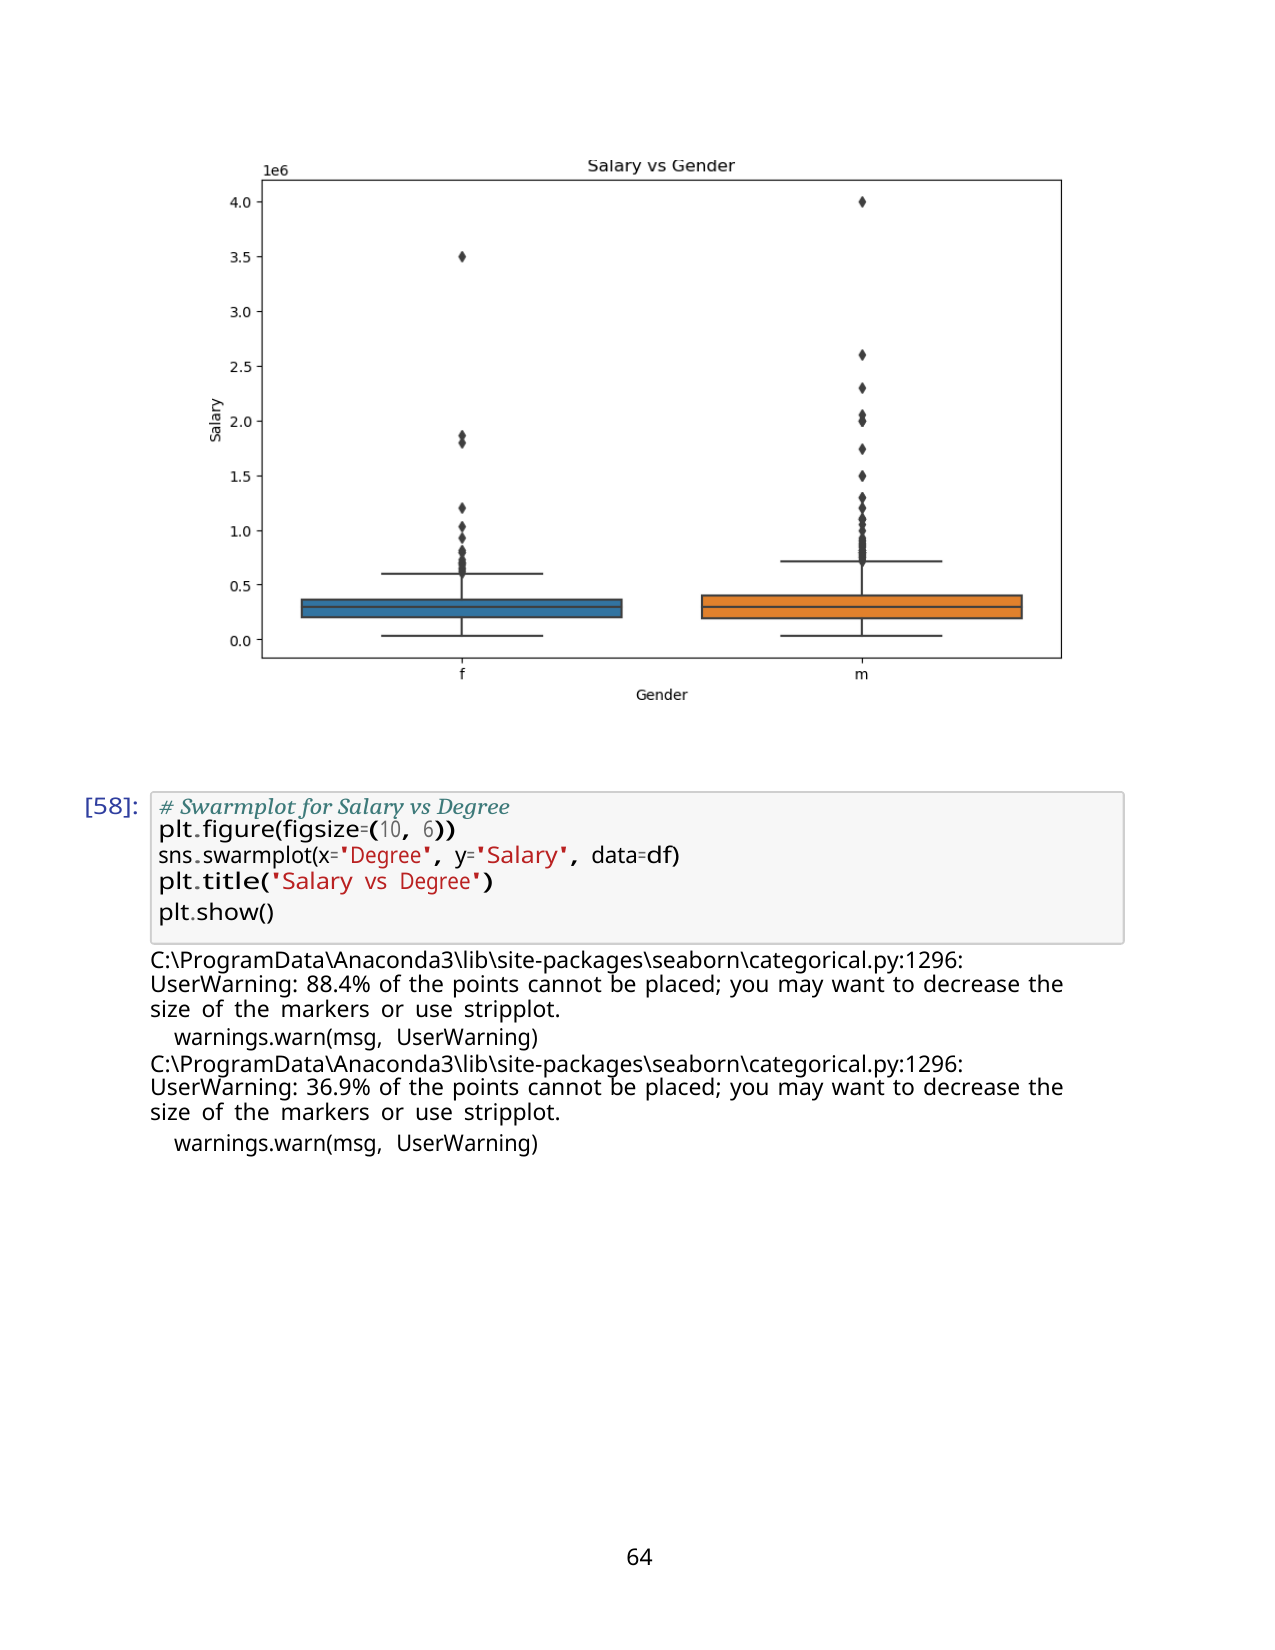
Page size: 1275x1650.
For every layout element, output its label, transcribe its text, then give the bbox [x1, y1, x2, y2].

text warnings.warn(msg, UserWarning) [174, 1127, 1137, 1158]
text warnings.warn(msg, UserWarning) [174, 1024, 1137, 1051]
text [58]: [84, 790, 1137, 821]
picture [209, 160, 1063, 700]
text C:\ProgramData\Anaconda3\lib\site-packages\seaborn\categorical.py:1296: UserWarning: 36.9% of the points cannot be placed; you may want to decrease the size of the markers or use stripplot. [150, 1052, 1093, 1127]
text C:\ProgramData\Anaconda3\lib\site-packages\seaborn\categorical.py:1296: UserWarning: 88.4% of the points cannot be placed; you may want to decrease the size of the markers or use stripplot. [150, 949, 1093, 1024]
